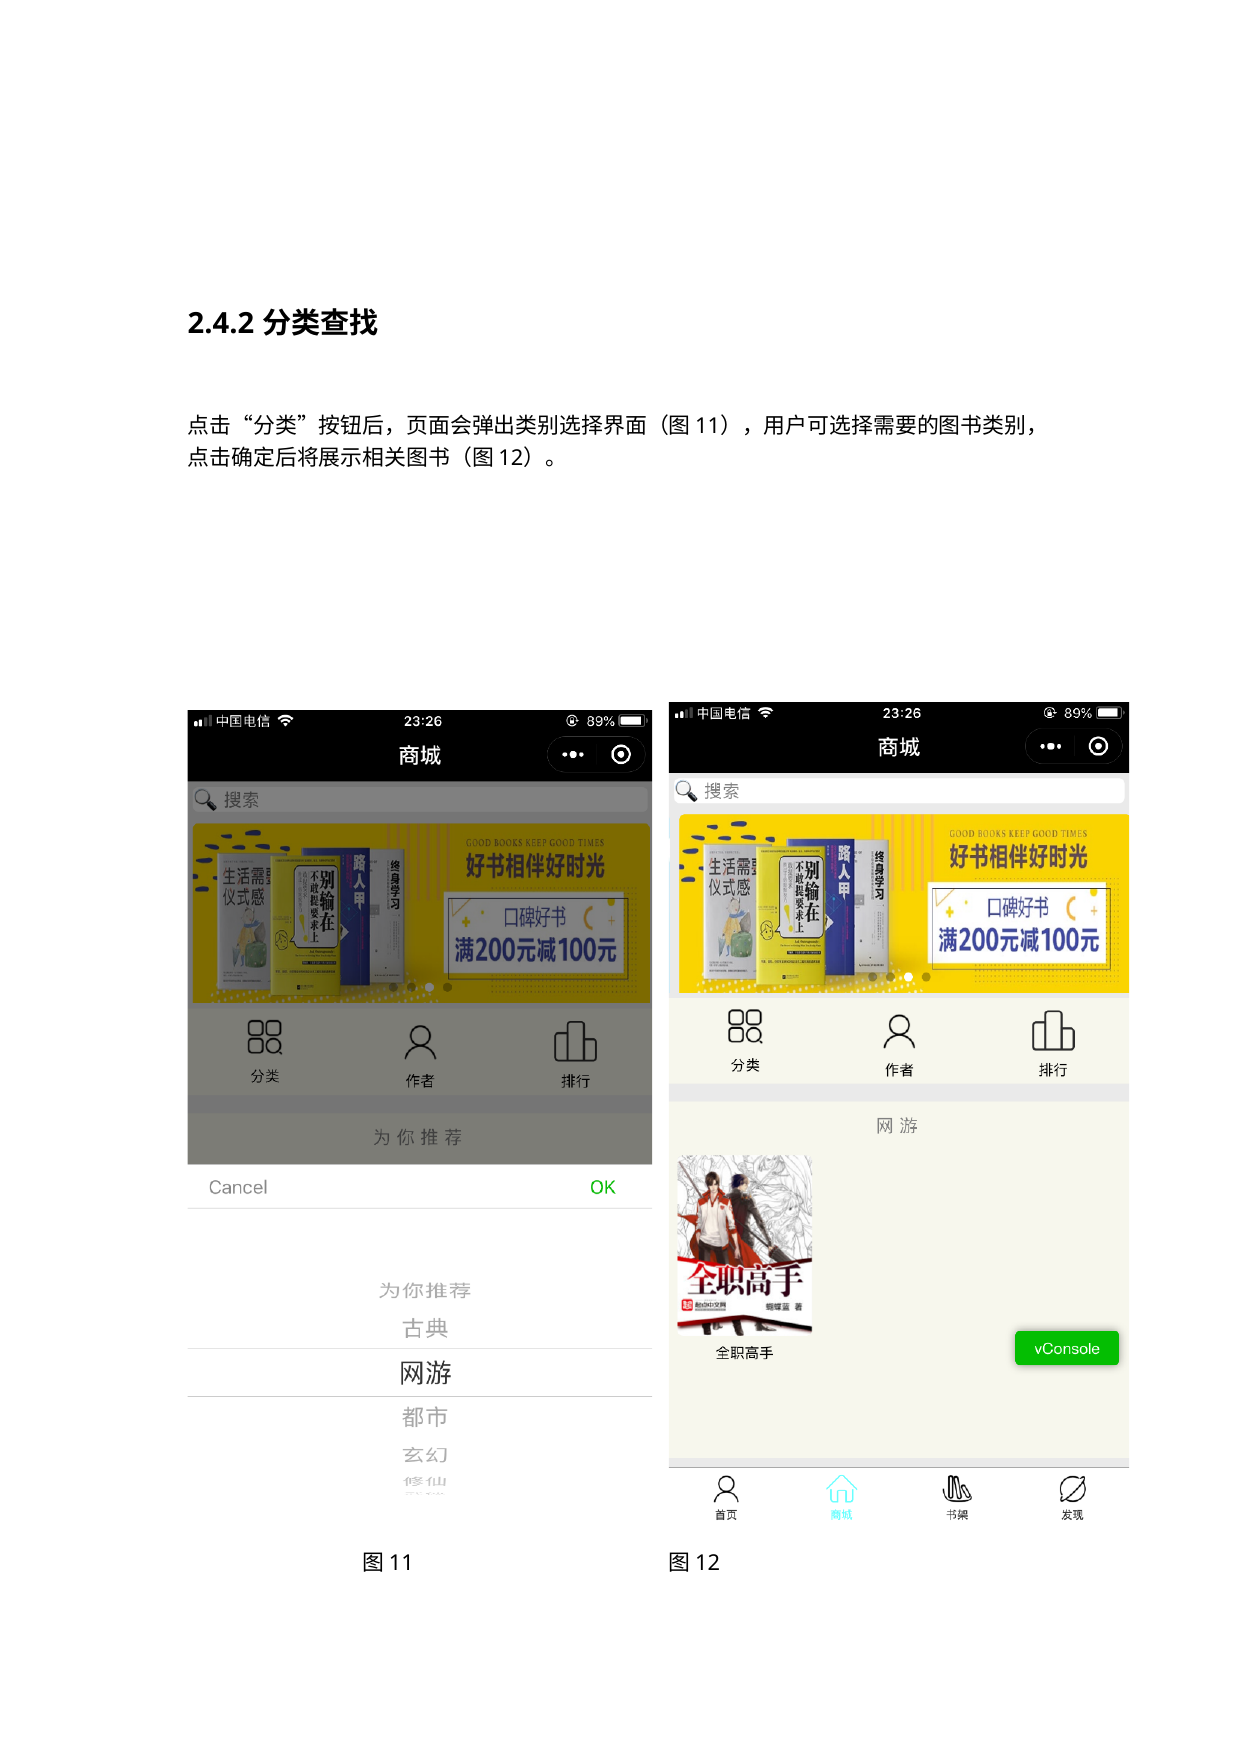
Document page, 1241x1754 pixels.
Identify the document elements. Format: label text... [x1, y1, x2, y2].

picture [668, 702, 1130, 1521]
subtitle 2.4.2 分类查找 [187, 289, 1053, 354]
text 点击“分类”按钮后，页面会弹出类别选择界面（图11），用户可选择需要的图书类别，点击确定后将展示相关图书（图12）。 [187, 407, 1053, 472]
picture [187, 710, 653, 1536]
